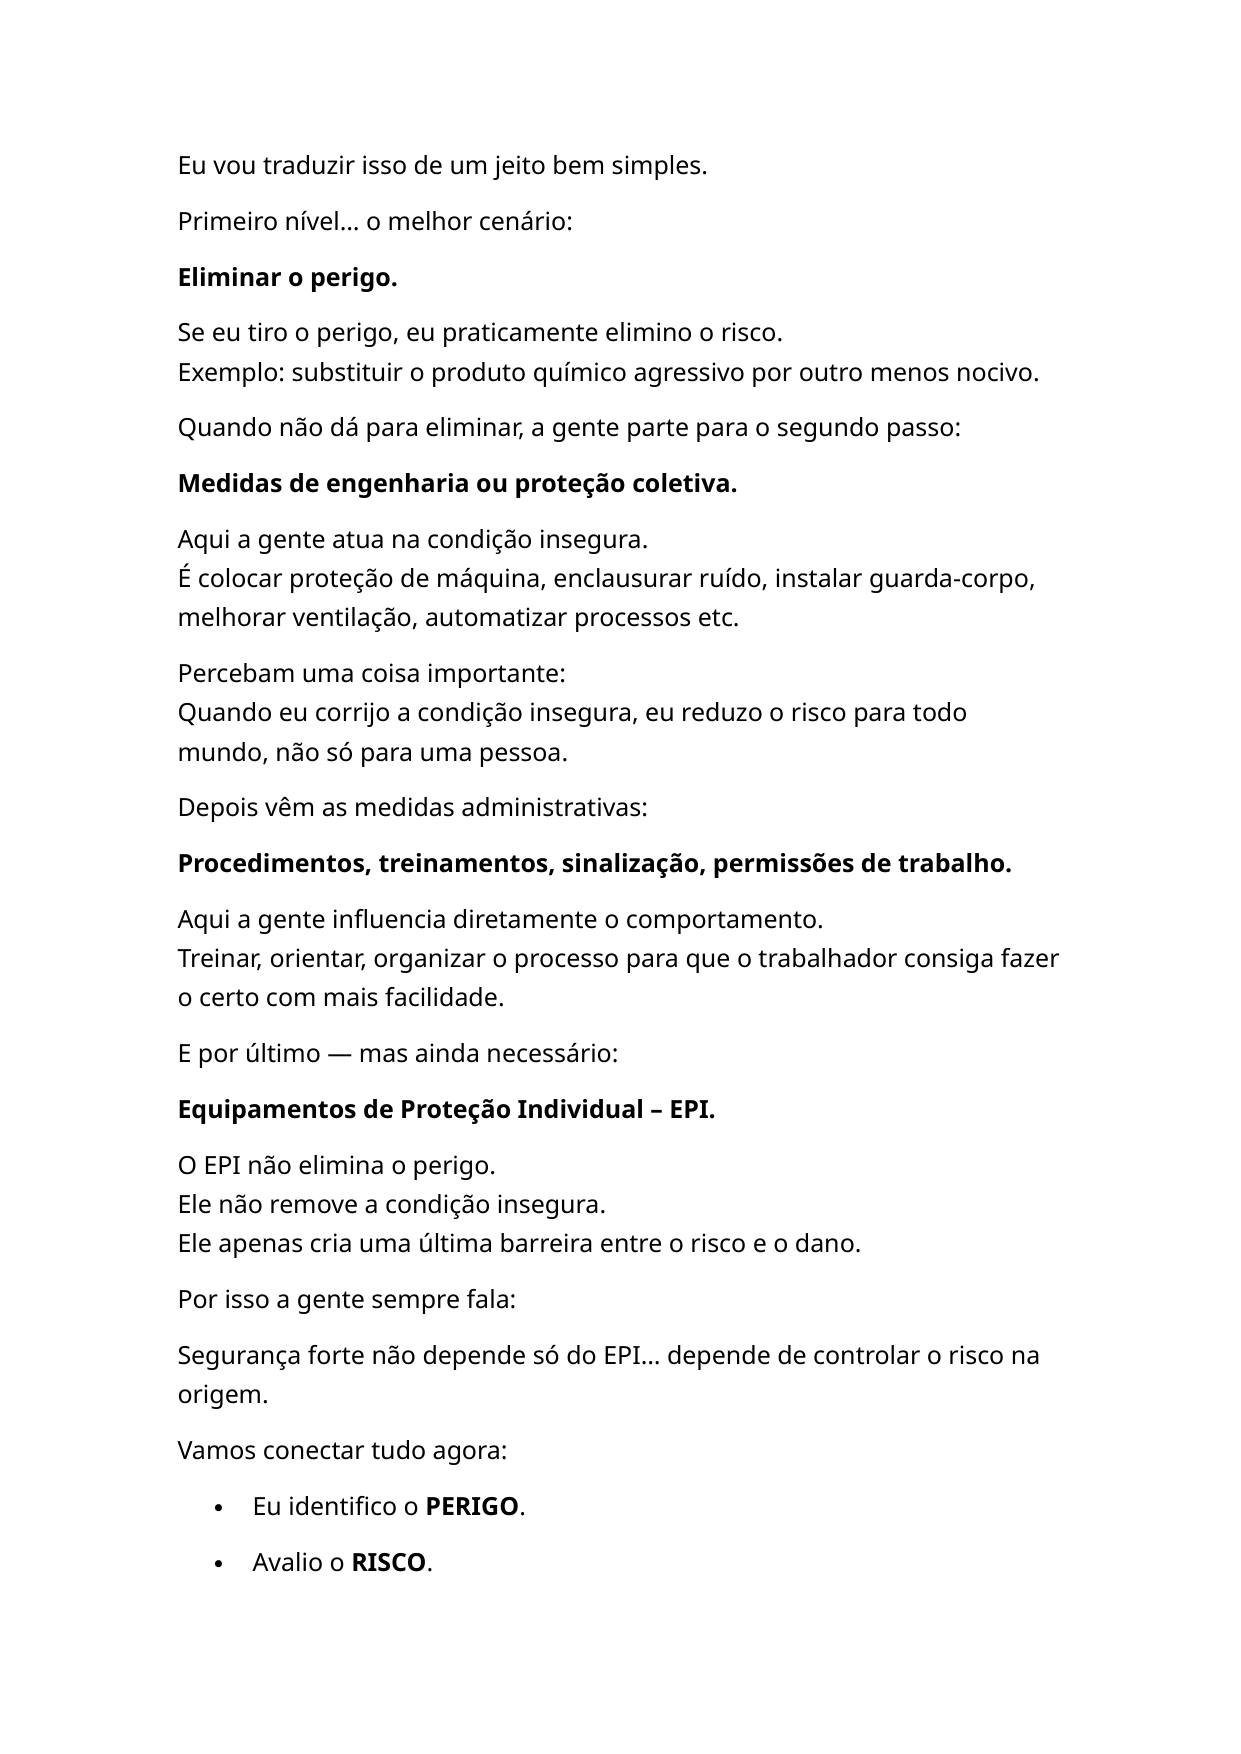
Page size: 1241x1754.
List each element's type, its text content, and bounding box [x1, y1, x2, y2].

list Eu identifico o PERIGO. [215, 1488, 1063, 1522]
text Eu vou traduzir isso de um jeito bem simples. [177, 148, 1063, 182]
list Avalio o RISCO. [215, 1544, 1063, 1578]
text Aqui a gente influencia diretamente o comportamento. Treinar, orientar, organizar o processo para que o trabalhador consiga fazer o certo com mais facilidade. [177, 902, 1063, 1014]
text Segurança forte não depende só do EPI… depende de controlar o risco na origem. [177, 1338, 1063, 1411]
text Equipamentos de Proteção Individual – EPI. [177, 1092, 1063, 1126]
text Percebam uma coisa importante: Quando eu corrijo a condição insegura, eu reduzo o risco para todo mundo, não só para uma pessoa. [177, 656, 1063, 768]
text Primeiro nível… o melhor cenário: [177, 203, 1063, 237]
text Quando não dá para eliminar, a gente parte para o segundo passo: [177, 410, 1063, 444]
text Aqui a gente atua na condição insegura. É colocar proteção de máquina, enclausurar ruído, instalar guarda-corpo, melhorar ventilação, automatizar processos etc. [177, 522, 1063, 634]
text Depois vêm as medidas administrativas: [177, 790, 1063, 824]
text Medidas de engenharia ou proteção coletiva. [177, 466, 1063, 500]
text Se eu tiro o perigo, eu praticamente elimino o risco. Exemplo: substituir o produto químico agressivo por outro menos nocivo. [177, 315, 1063, 388]
text Procedimentos, treinamentos, sinalização, permissões de trabalho. [177, 846, 1063, 880]
text Eliminar o perigo. [177, 259, 1063, 293]
text E por último — mas ainda necessário: [177, 1036, 1063, 1070]
text Vamos conectar tudo agora: [177, 1433, 1063, 1467]
text Por isso a gente sempre fala: [177, 1282, 1063, 1316]
text O EPI não elimina o perigo. Ele não remove a condição insegura. Ele apenas cria uma última barreira entre o risco e o dano. [177, 1148, 1063, 1260]
